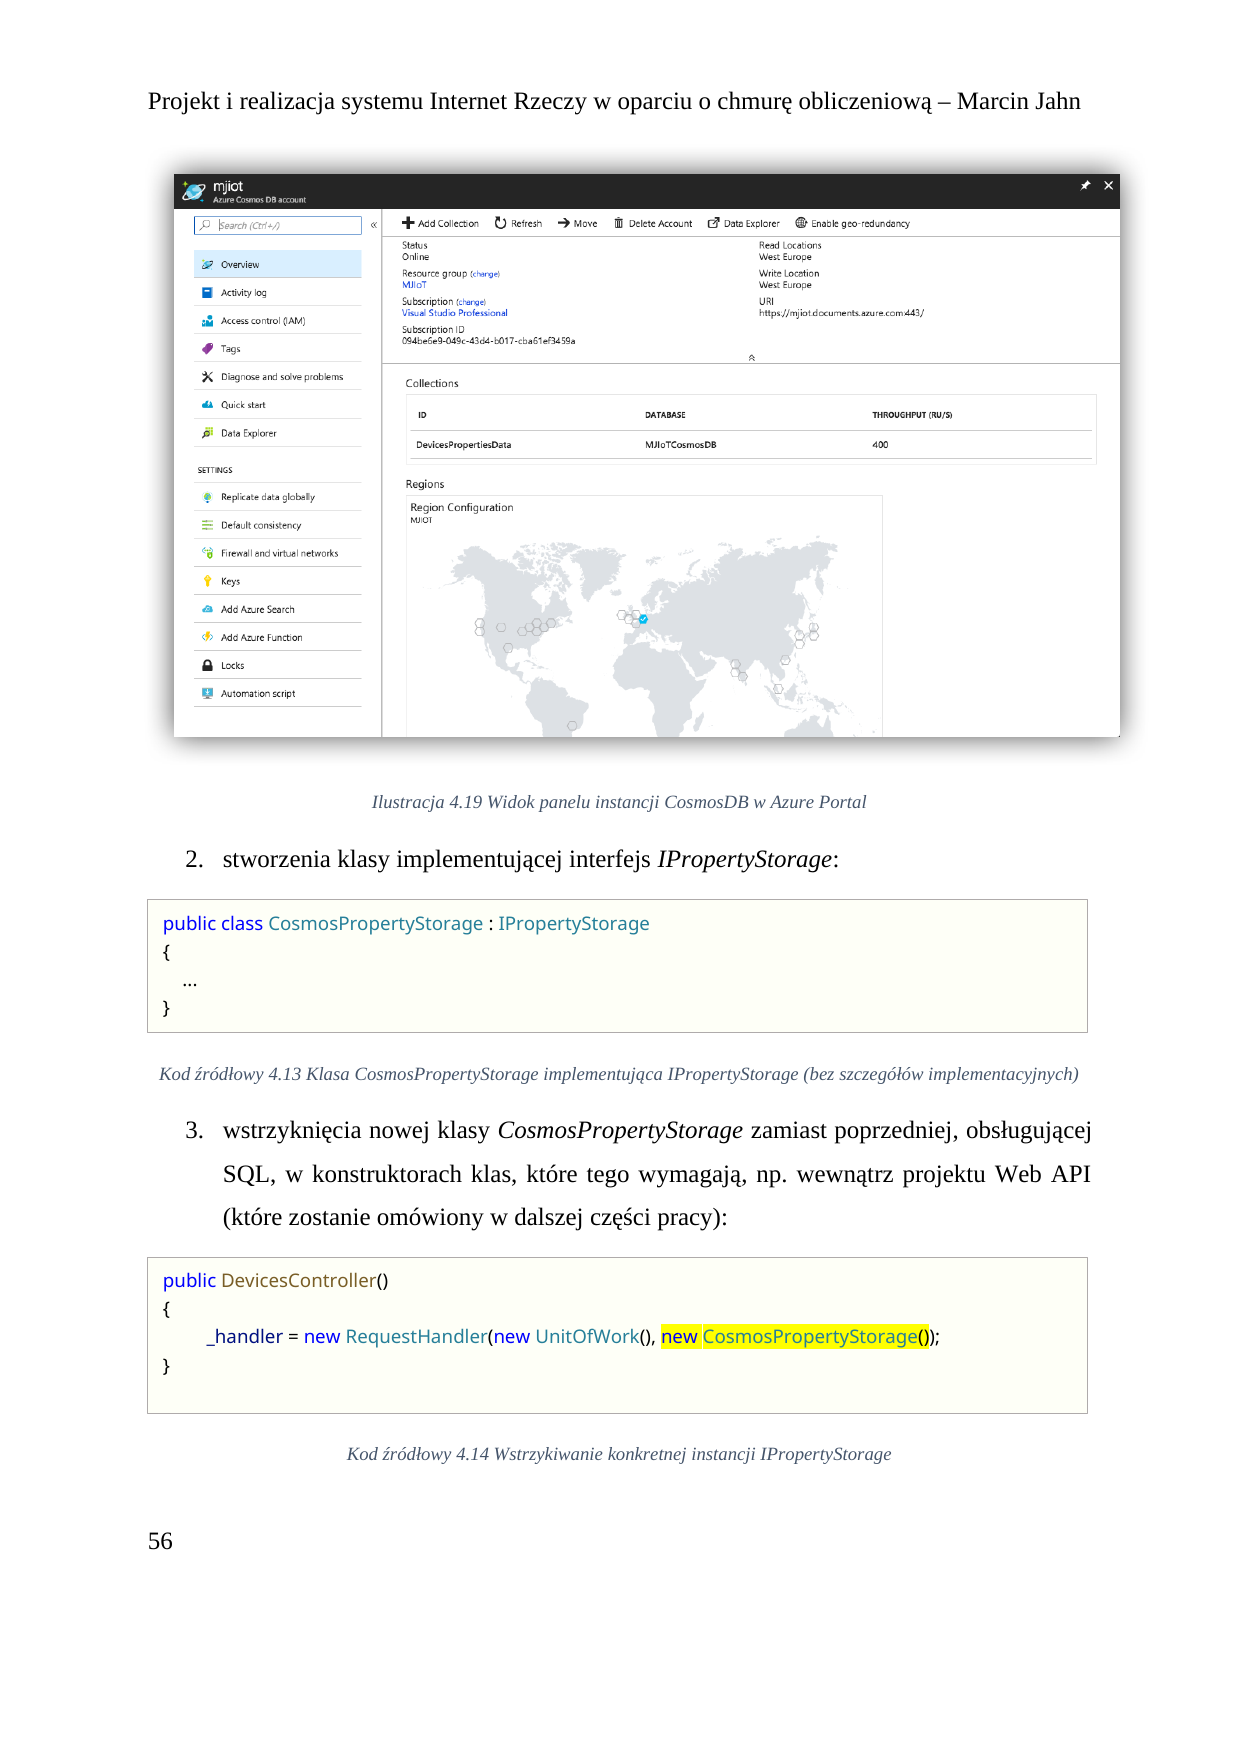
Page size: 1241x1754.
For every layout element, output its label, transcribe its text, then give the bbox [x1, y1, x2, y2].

picture [174, 174, 1120, 737]
list stworzenia klasy implementującej interfejs IPropertyStorage: [185, 844, 1093, 873]
text Ilustracja 4.11 Widok panelu instancji CosmosDB w Azure Portal [148, 791, 1093, 813]
list wstrzyknięcia nowej klasy CosmosPropertyStorage zamiast poprzedniej, obsługującej SQL, w konstruktorach klas, które tego wymagają, np. wewnątrz projektu Web API (które zostanie omówiony w dalszej części pracy): [185, 1116, 1093, 1231]
